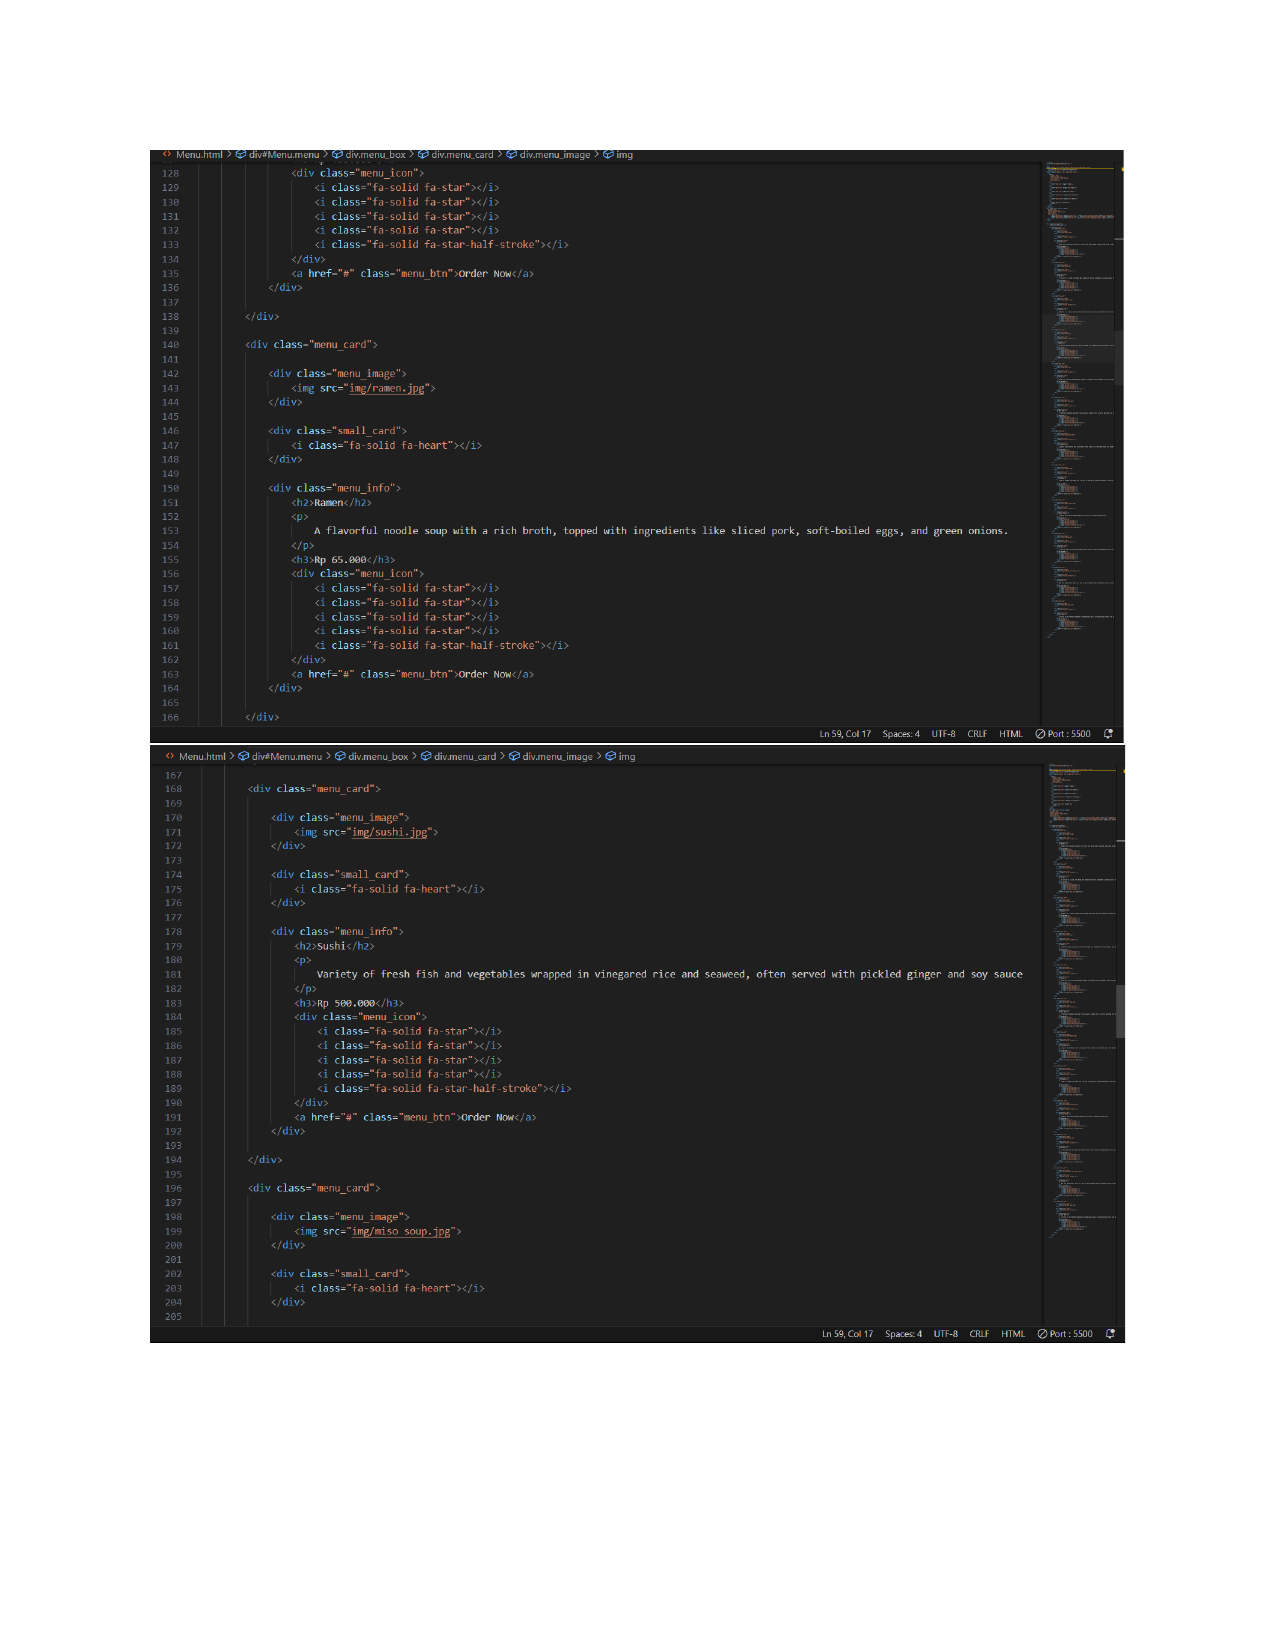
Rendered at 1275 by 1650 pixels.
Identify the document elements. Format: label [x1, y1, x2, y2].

picture [150, 150, 1124, 743]
picture [150, 745, 1125, 1343]
